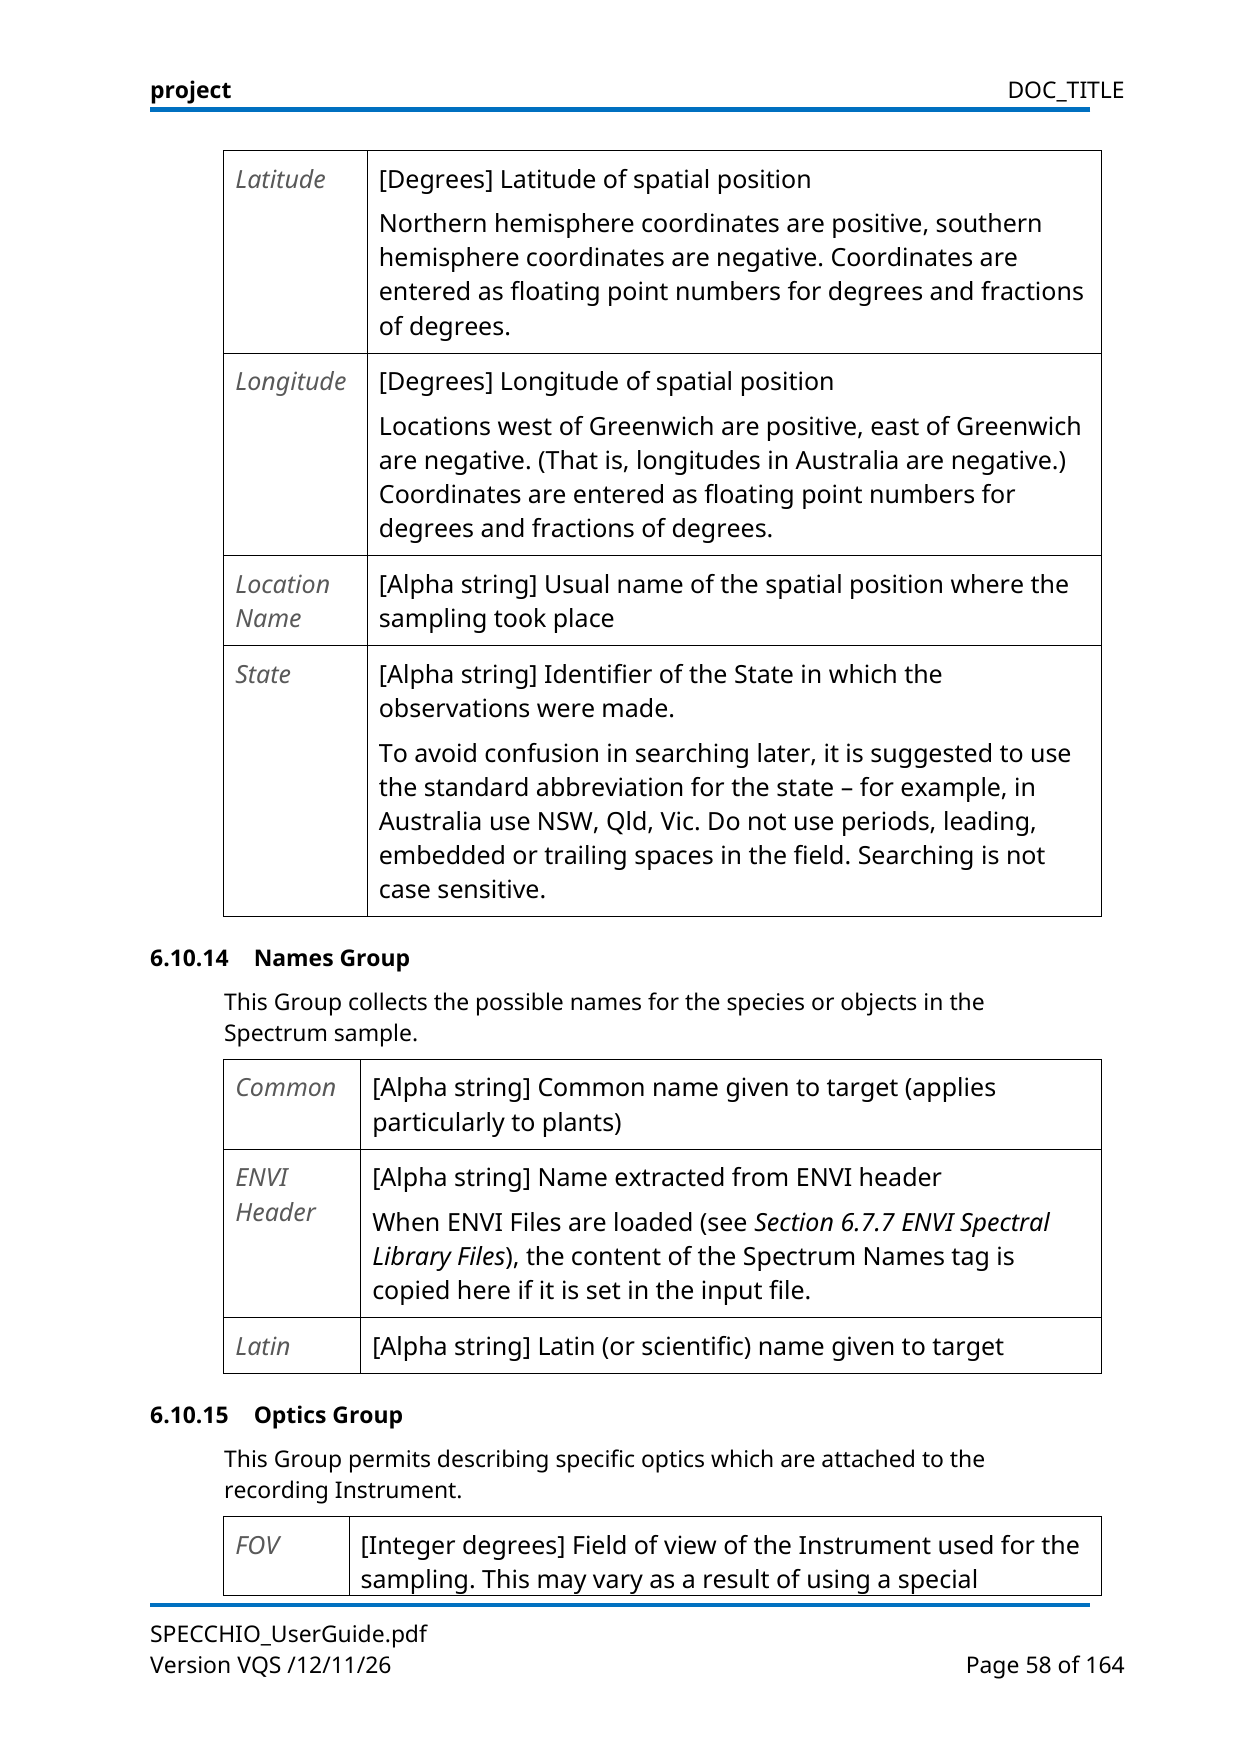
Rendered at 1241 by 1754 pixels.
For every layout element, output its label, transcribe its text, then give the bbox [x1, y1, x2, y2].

table_cell [Degrees] Latitude of spatial position Northern hemisphere coordinates are positive, southern hemisphere coordinates are negative. Coordinates are entered as floating point numbers for degrees and fractions of degrees. [368, 151, 1101, 353]
table_header Common [224, 1060, 360, 1149]
subtitle Names Group [150, 942, 1090, 973]
table_cell State [224, 646, 367, 916]
table_cell Location Name [224, 556, 367, 645]
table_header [350, 1517, 1101, 1595]
table_cell Latin [224, 1318, 360, 1373]
text This Group permits describing specific optics which are attached to the recording Instrument. [224, 1443, 1090, 1505]
table_cell [Alpha string] Name extracted from ENVI header When ENVI Files are loaded (see Section 6.7.7 ENVI Spectral Library Files), the content of the Spectrum Names tag is copied here if it is set in the input file. [361, 1150, 1101, 1317]
table_cell Latitude [224, 151, 367, 353]
table_cell [Alpha string] Identifier of the State in which the observations were made. To avoid confusion in searching later, it is suggested to use the standard abbreviation for the state – for example, in Australia use NSW, Qld, Vic. Do not use periods, leading, embedded or trailing spaces in the field. Searching is not case sensitive. [368, 646, 1101, 916]
table_cell ENVI Header [224, 1150, 360, 1317]
subtitle Optics Group [150, 1399, 1090, 1430]
table_cell [Alpha string] Usual name of the spatial position where the sampling took place [368, 556, 1101, 645]
table_header FOV [224, 1517, 349, 1595]
table_header [Alpha string] Common name given to target (applies particularly to plants) [361, 1060, 1101, 1149]
text This Group collects the possible names for the species or objects in the Spectrum sample. [224, 986, 1090, 1048]
table_cell Longitude [224, 354, 367, 555]
table_cell [Degrees] Longitude of spatial position Locations west of Greenwich are positive, east of Greenwich are negative. (That is, longitudes in Australia are negative.) Coordinates are entered as floating point numbers for degrees and fractions of degrees. [368, 354, 1101, 555]
table_cell [Alpha string] Latin (or scientific) name given to target [361, 1318, 1101, 1373]
